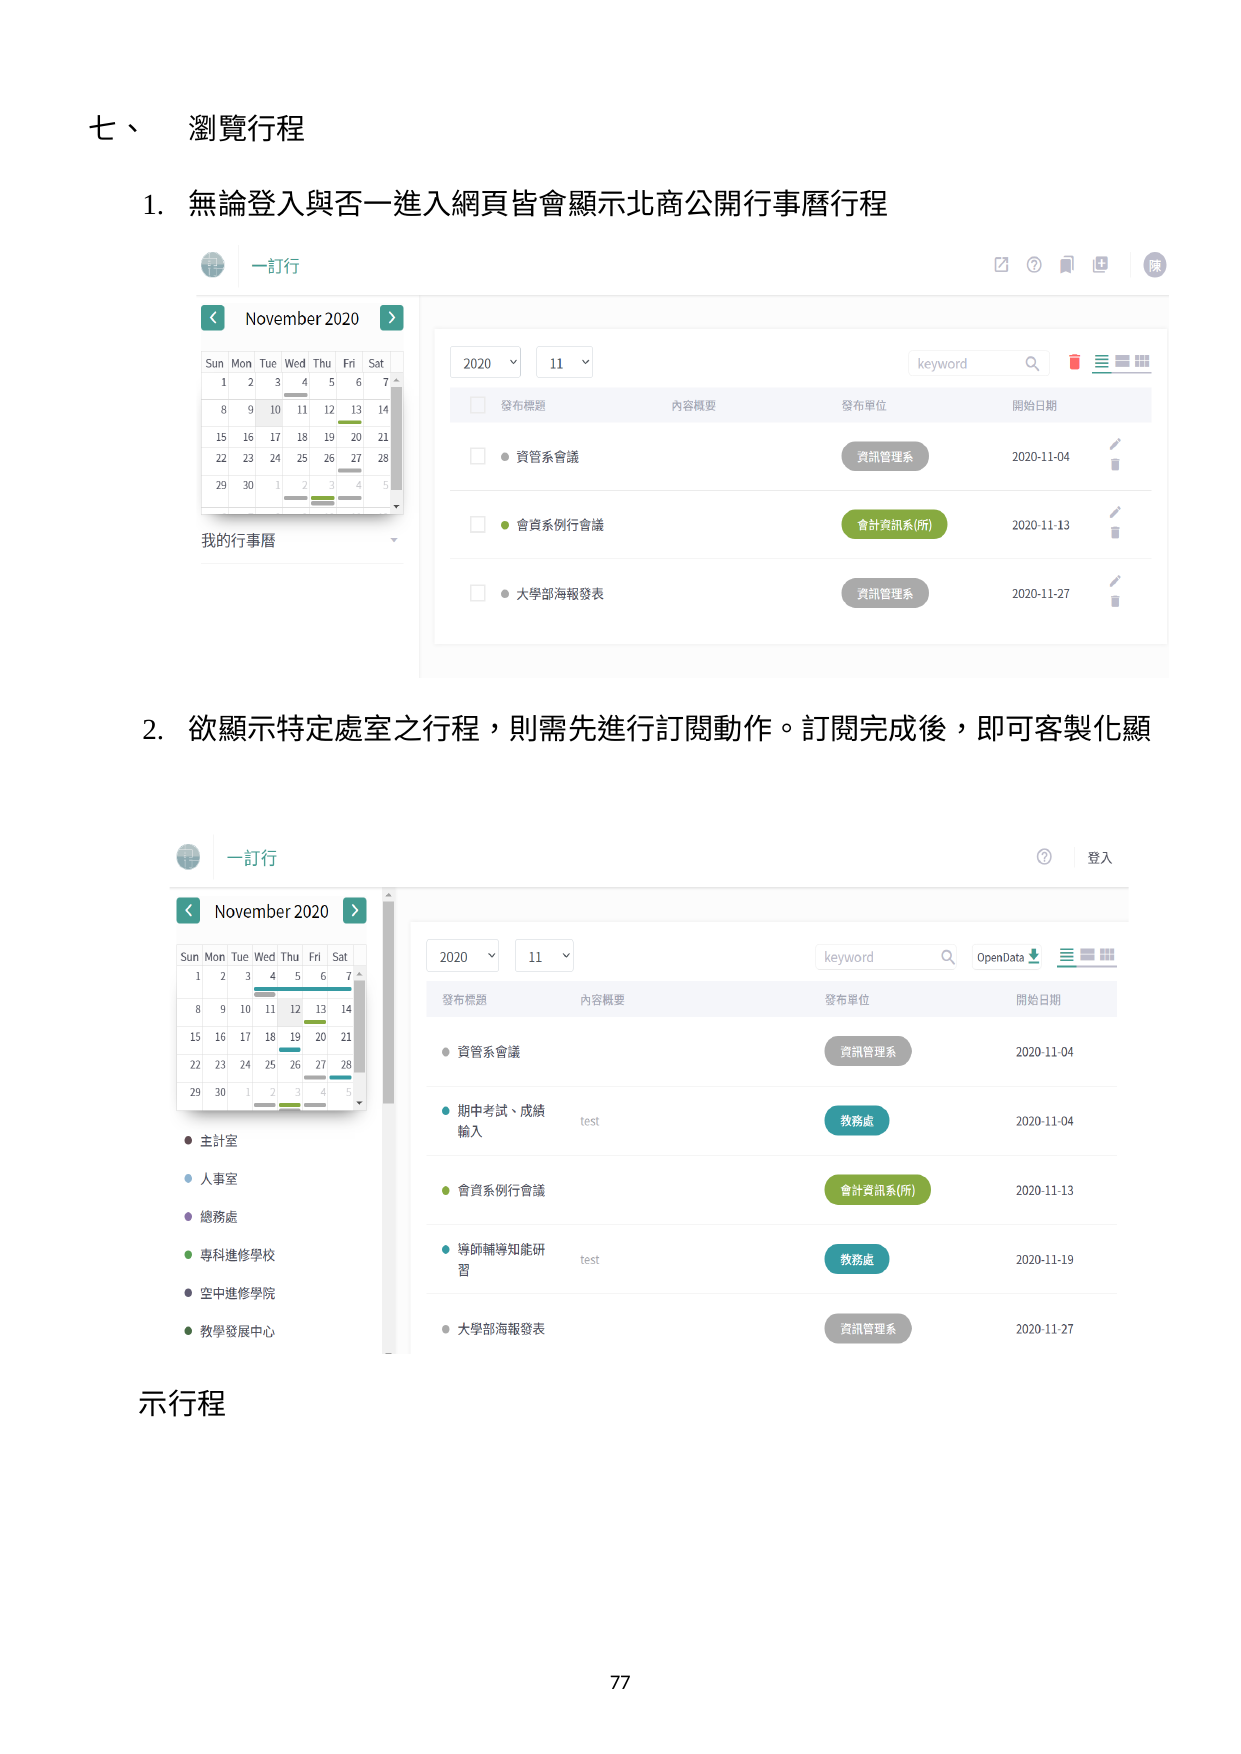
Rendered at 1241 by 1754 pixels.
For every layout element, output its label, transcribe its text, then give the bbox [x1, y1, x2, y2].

picture [1152, 245, 1169, 678]
list 瀏覽行程 [89, 89, 1152, 164]
picture [169, 832, 1129, 1354]
list 無論登入與否一進入網頁皆會顯示北商公開行事曆行程 [139, 164, 1152, 239]
